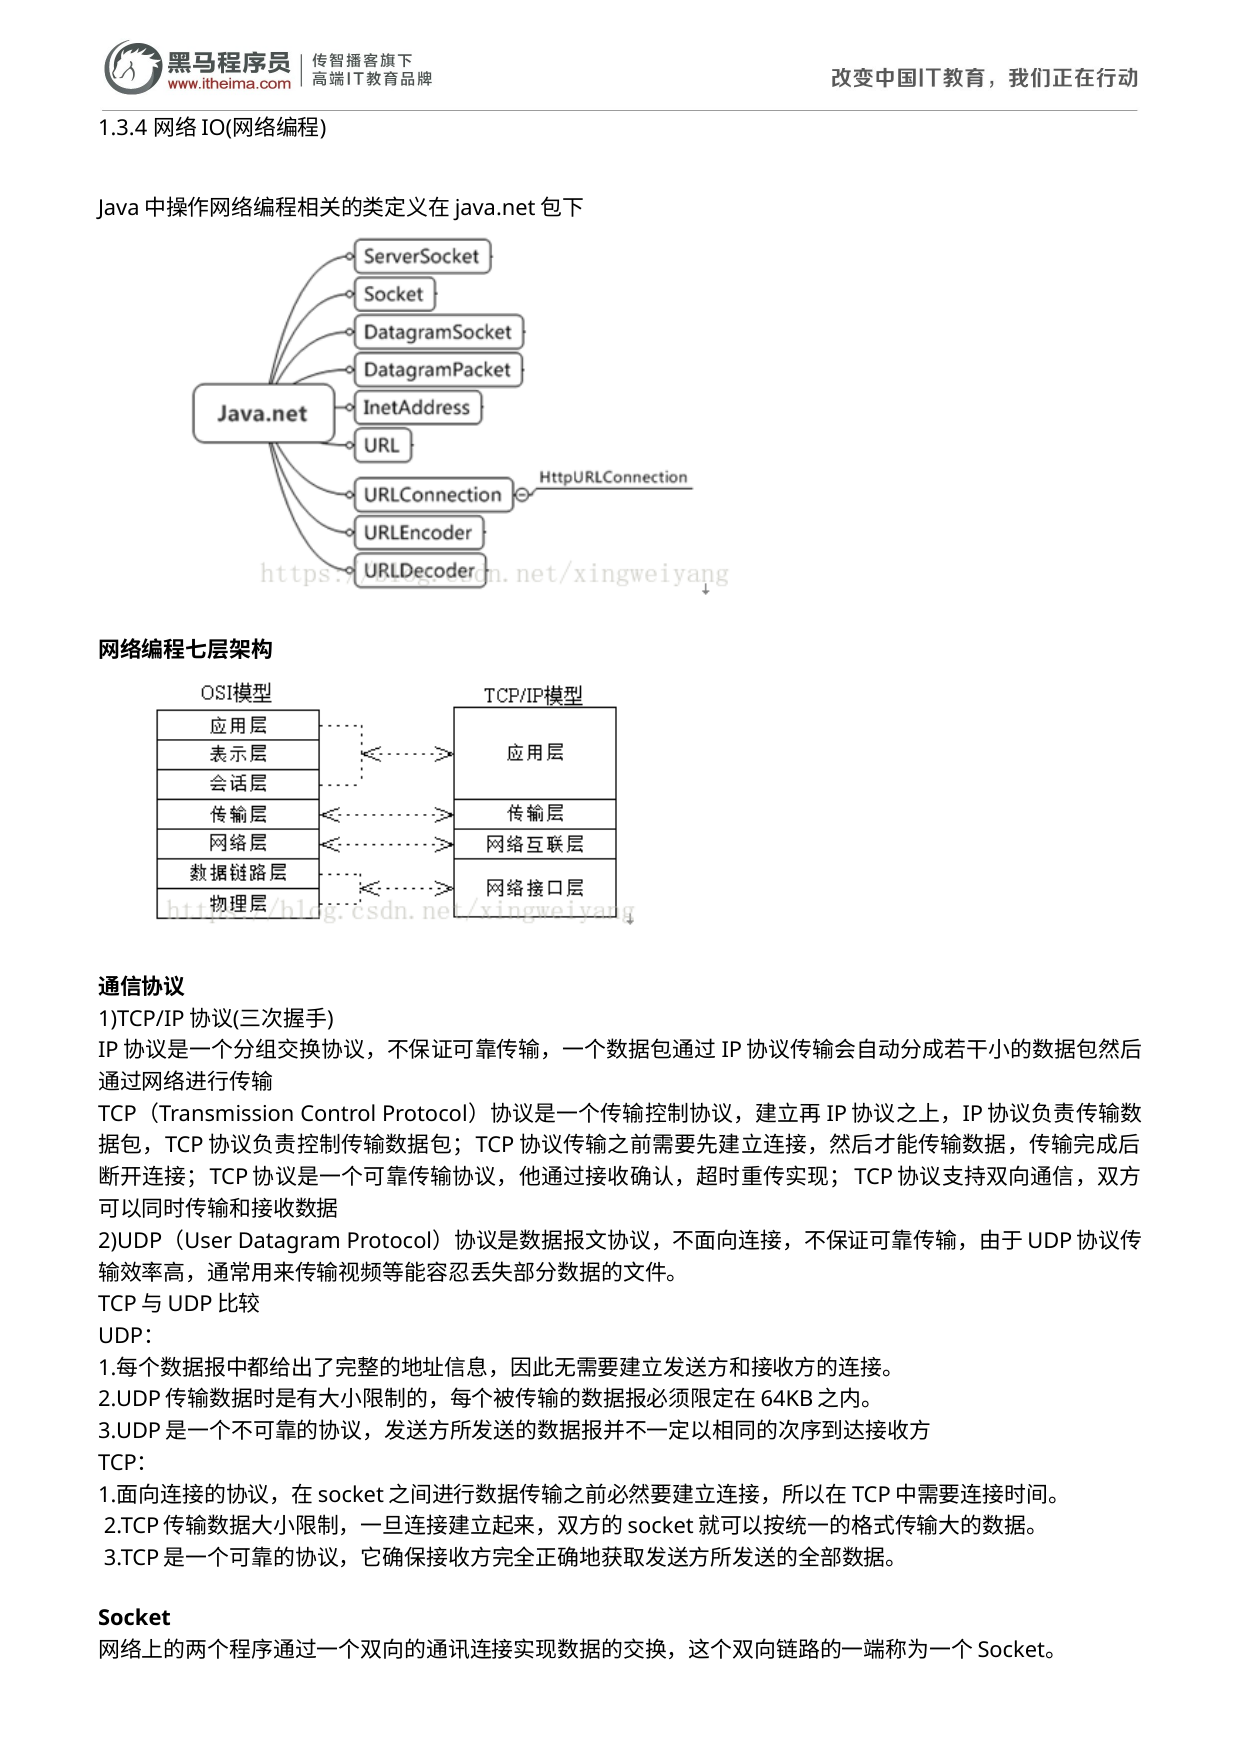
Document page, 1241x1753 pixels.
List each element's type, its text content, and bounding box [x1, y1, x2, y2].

picture [97, 221, 745, 602]
text 网络上的两个程序通过一个双向的通讯连接实现数据的交换，这个双向链路的一端称为一个Socket。 [98, 1632, 1142, 1663]
text TCP与UDP比较 [98, 1286, 1142, 1318]
text IP协议是一个分组交换协议，不保证可靠传输，一个数据包通过IP协议传输会自动分成若干小的数据包然后通过网络进行传输 [98, 1032, 1142, 1096]
text 3.UDP是一个不可靠的协议，发送方所发送的数据报并不一定以相同的次序到达接收方 [98, 1413, 1142, 1445]
text 2.TCP传输数据大小限制，一旦连接建立起来，双方的socket就可以按统一的格式传输大的数据。 [98, 1508, 1142, 1540]
text Socket [98, 1602, 1142, 1632]
text 网络编程七层架构 [98, 632, 1142, 663]
text 通信协议 [98, 969, 1142, 1001]
text 2.UDP传输数据时是有大小限制的，每个被传输的数据报必须限定在64KB之内。 [98, 1381, 1142, 1413]
text 1.面向连接的协议，在socket之间进行数据传输之前必然要建立连接，所以在TCP中需要连接时间。 [98, 1477, 1142, 1508]
text TCP（Transmission Control Protocol）协议是一个传输控制协议，建立再IP协议之上，IP协议负责传输数据包，TCP协议负责控制传输数据包；TCP协议传输之前需要先建立连接，然后才能传输数据，传输完成后断开连接；TCP协议是一个可靠传输协议，他通过接收确认，超时重传实现；TCP协议支持双向通信，双方可以同时传输和接收数据 [98, 1096, 1142, 1223]
subtitle 1.3.4 网络IO(网络编程) [98, 110, 1142, 142]
picture [97, 663, 650, 939]
text 1)TCP/IP协议(三次握手) [98, 1001, 1142, 1032]
text 2)UDP（User Datagram Protocol）协议是数据报文协议，不面向连接，不保证可靠传输，由于UDP协议传输效率高，通常用来传输视频等能容忍丢失部分数据的文件。 [98, 1223, 1142, 1286]
picture [100, 38, 1140, 110]
text 1.每个数据报中都给出了完整的地址信息，因此无需要建立发送方和接收方的连接。 [98, 1350, 1142, 1381]
text Java中操作网络编程相关的类定义在java.net包下 [98, 190, 1142, 222]
text TCP： [98, 1445, 1142, 1477]
text 3.TCP是一个可靠的协议，它确保接收方完全正确地获取发送方所发送的全部数据。 [98, 1540, 1142, 1572]
text UDP： [98, 1318, 1142, 1350]
